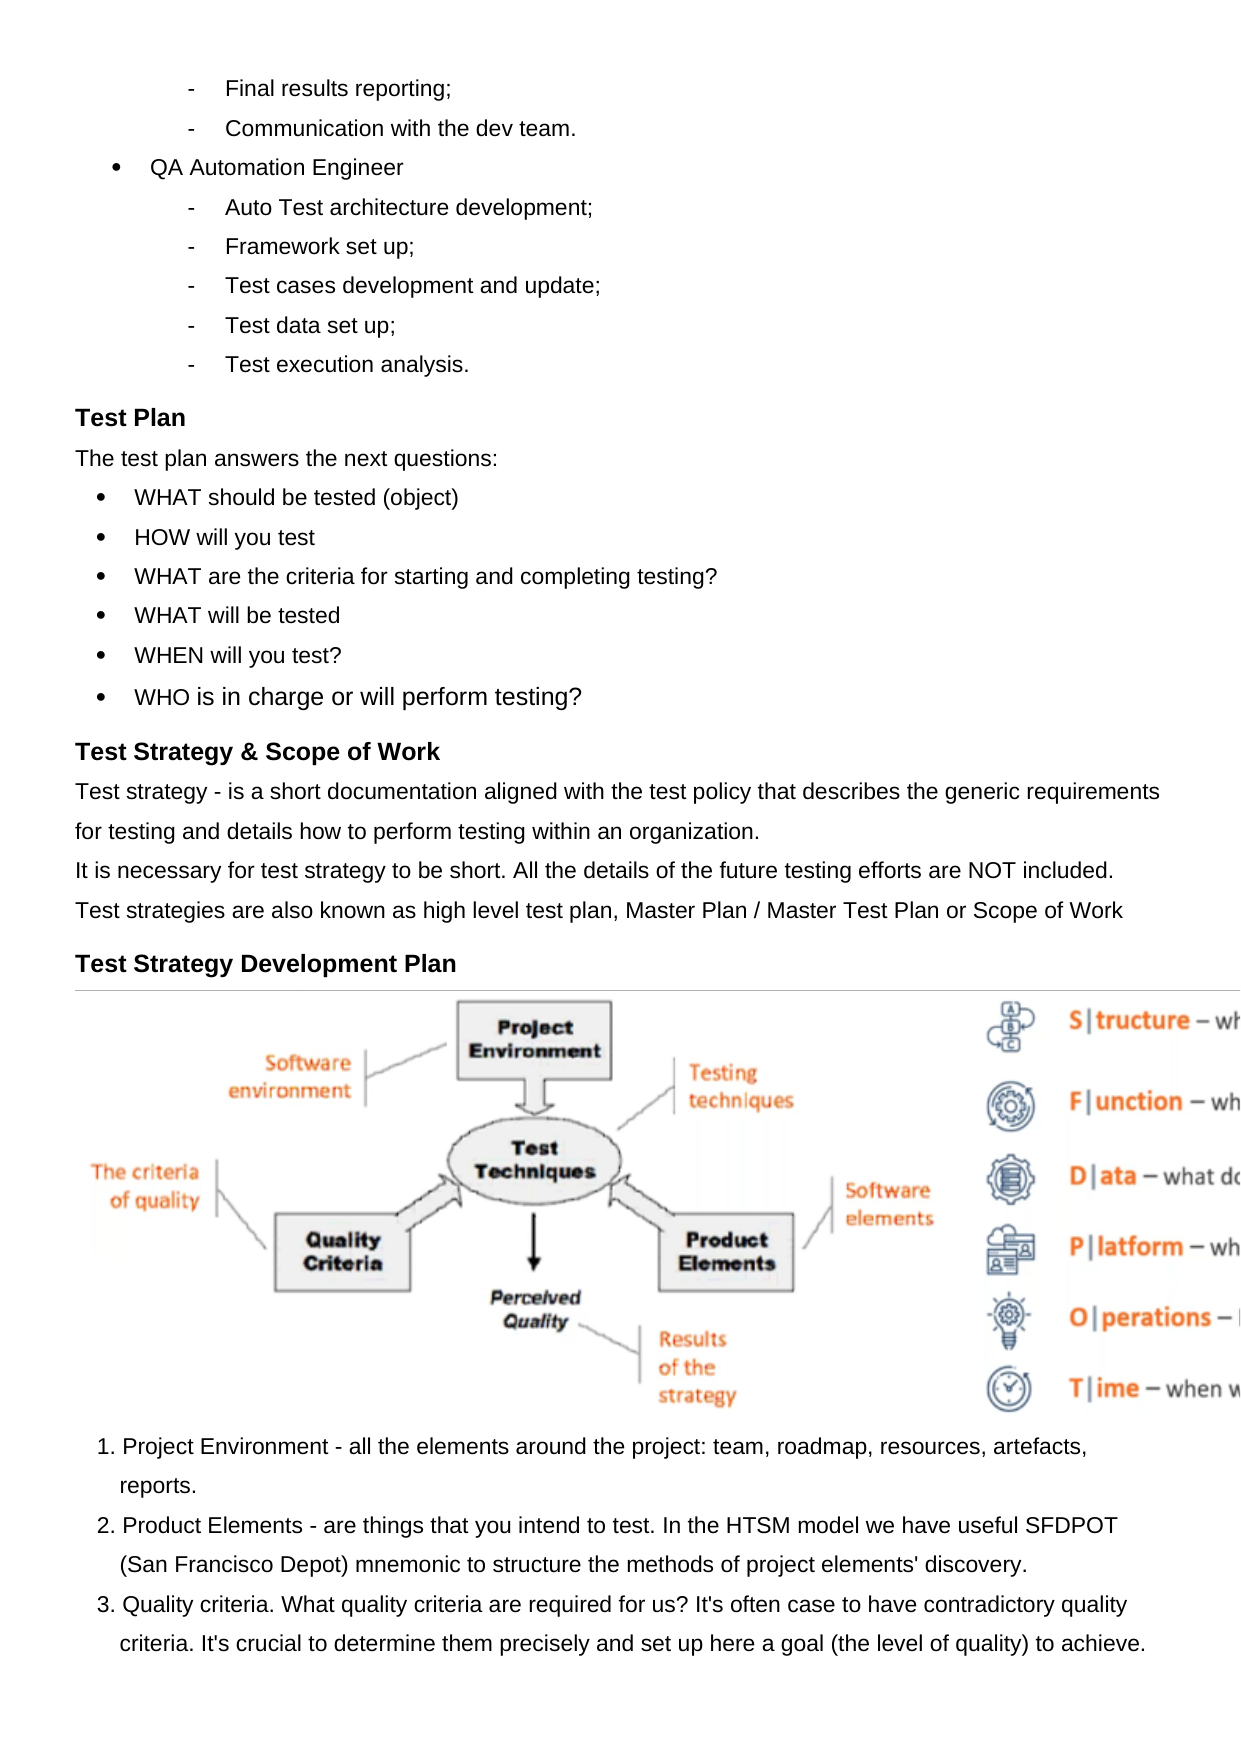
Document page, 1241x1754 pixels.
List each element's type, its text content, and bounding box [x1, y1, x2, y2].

list QA Automation Engineer [112, 154, 1165, 180]
list Test cases development and update; [187, 272, 1165, 299]
text Test strategy - is a short documentation aligned with the test policy that describes the generic requirements for testing and details how to perform testing within an organization. [75, 778, 1165, 844]
list HOW will you test [97, 523, 1165, 550]
list WHAT are the criteria for starting and completing testing? [97, 563, 1165, 589]
list Final results reporting; [187, 75, 1165, 101]
subtitle Test Strategy Development Plan [75, 949, 1165, 977]
text It is necessary for test strategy to be short. All the details of the future testing efforts are NOT included. [75, 857, 1165, 884]
subtitle Test Strategy & Scope of Work [75, 737, 1165, 766]
list Test data set up; [187, 312, 1165, 338]
list Test execution analysis. [187, 351, 1165, 378]
list WHEN will you test? [97, 642, 1165, 668]
list Framework set up; [187, 233, 1165, 259]
list WHO is in charge or will perform testing? [97, 681, 1165, 710]
list Project Environment - all the elements around the project: team, roadmap, resources, artefacts, reports. [97, 1433, 1165, 1499]
list Auto Test architecture development; [187, 193, 1165, 220]
list Communication with the dev team. [187, 114, 1165, 141]
text The test plan answers the next questions: [75, 444, 1165, 471]
list WHAT should be tested (object) [97, 484, 1165, 510]
list Product Elements - are things that you intend to test. In the HTSM model we have useful SFDPOT (San Francisco Depot) mnemonic to structure the methods of project elements' discovery. [97, 1512, 1165, 1578]
subtitle Test Plan [75, 403, 1165, 432]
picture [75, 990, 1241, 1420]
list Quality criteria. What quality criteria are required for us? It's often case to have contradictory quality criteria. It's crucial to determine them precisely and set up here a goal (the level of quality) to achieve. [97, 1591, 1165, 1657]
text Test strategies are also known as high level test plan, Master Plan / Master Test Plan or Scope of Work [75, 897, 1165, 923]
list WHAT will be tested [97, 602, 1165, 629]
